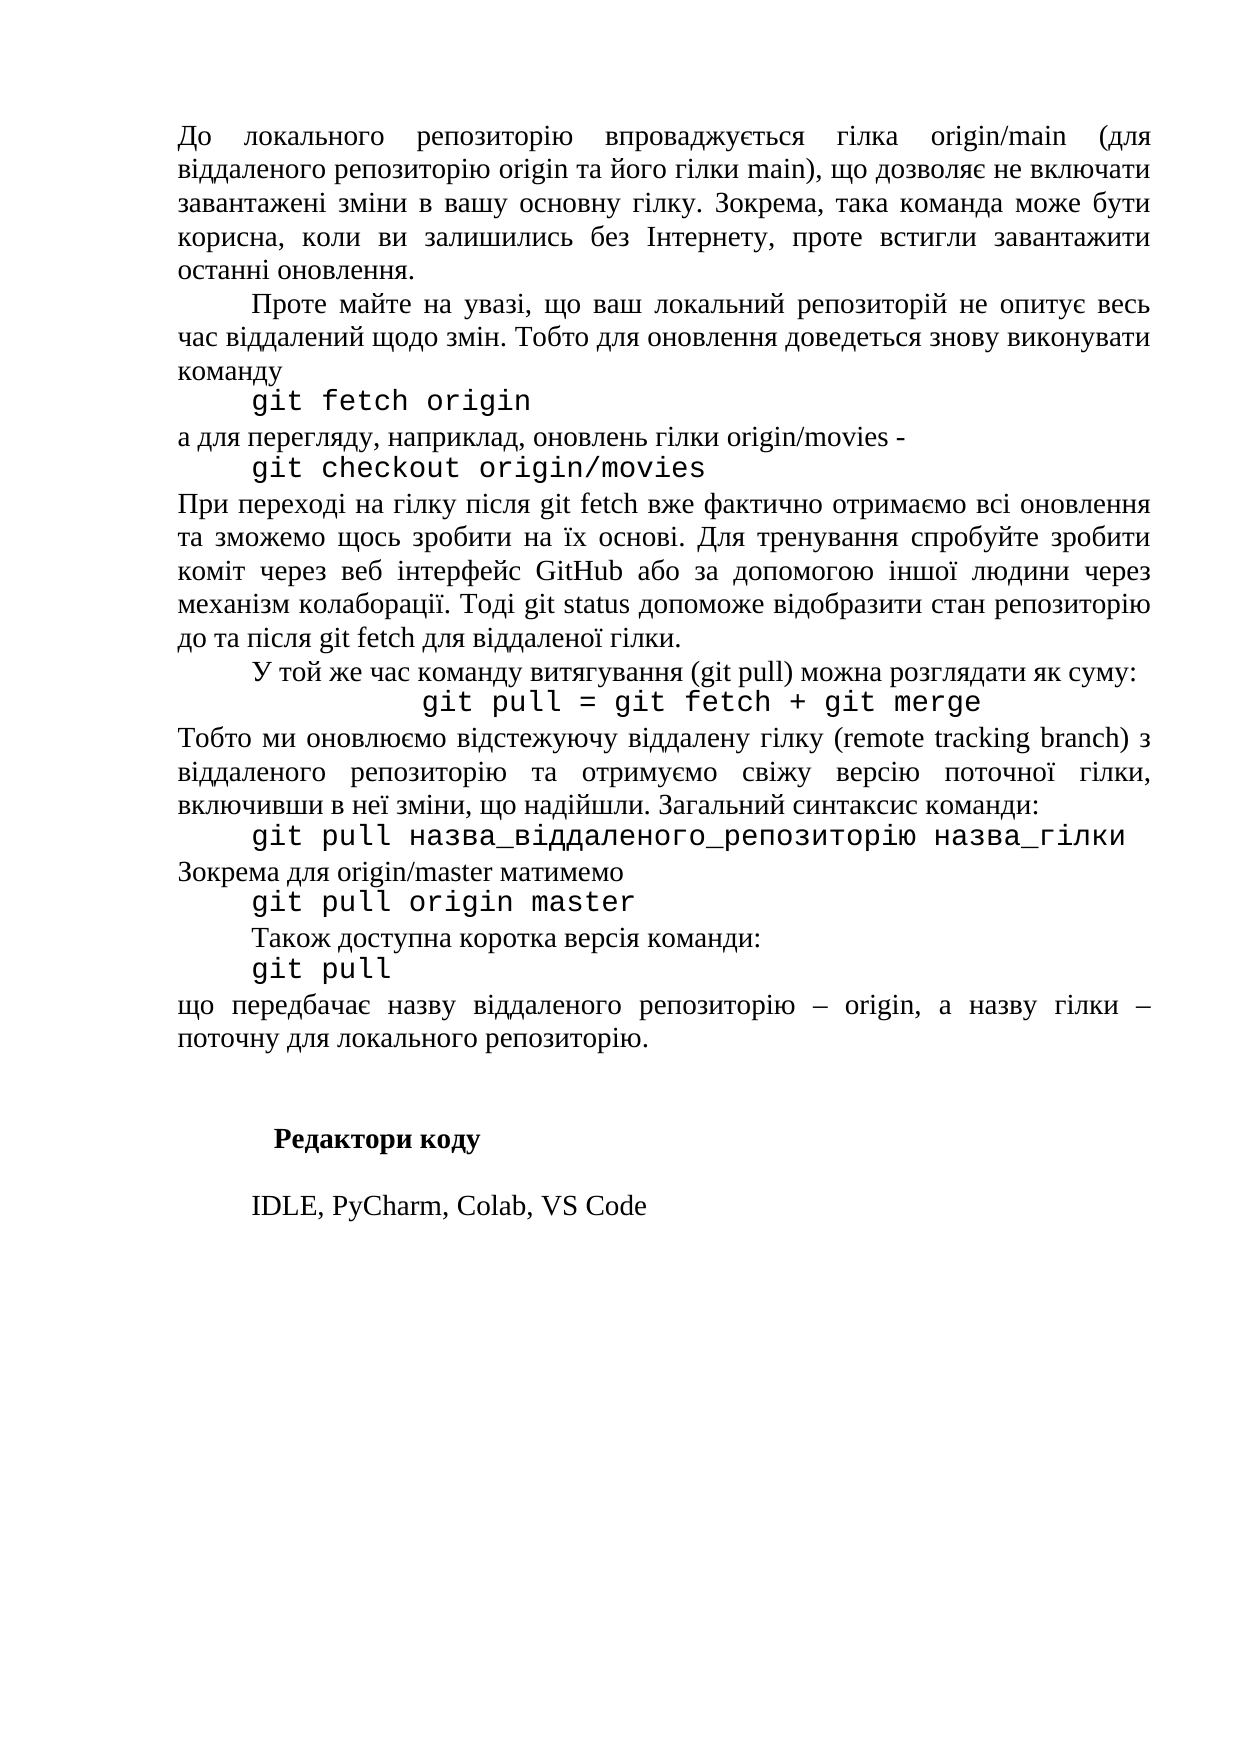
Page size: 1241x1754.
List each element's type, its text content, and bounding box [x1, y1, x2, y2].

text git pull [177, 954, 1152, 987]
text Також доступна коротка версія команди: [177, 921, 1152, 954]
text що передбачає назву віддаленого репозиторію – origin, а назву гілки – поточну для локального репозиторію. [177, 987, 1152, 1054]
text Тобто ми оновлюємо відстежуючу віддалену гілку (remote tracking branch) з віддаленого репозиторію та отримуємо свіжу версію поточної гілки, включивши в неї зміни, що надійшли. Загальний синтаксис команди: [177, 720, 1152, 821]
text Зокрема для origin/master матимемо [177, 854, 1152, 887]
text До локального репозиторію впроваджується гілка origin/main (для віддаленого репозиторію origin та його гілки main), що дозволяє не включати завантажені зміни в вашу основну гілку. Зокрема, така команда може бути корисна, коли ви залишились без Інтернету, проте встигли завантажити останні оновлення. [177, 118, 1152, 286]
text Проте майте на увазі, що ваш локальний репозиторій не опитує весь час віддалений щодо змін. Тобто для оновлення доведеться знову виконувати команду [177, 286, 1152, 386]
text git pull origin master [177, 887, 1152, 921]
text git checkout origin/movies [177, 453, 1152, 486]
text У той же час команду витягування (git pull) можна розглядати як суму: [177, 654, 1152, 687]
text git pull назва_віддаленого_репозиторію назва_гілки [177, 821, 1152, 854]
text а для перегляду, наприклад, оновлень гілки origin/movies - [177, 419, 1152, 453]
text git fetch origin [177, 386, 1152, 419]
text git pull = git fetch + git merge [177, 687, 1152, 720]
text При переході на гілку після git fetch вже фактично отримаємо всі оновлення та зможемо щось зробити на їх основі. Для тренування спробуйте зробити коміт через веб інтерфейс GitHub або за допомогою іншої людини через механізм колаборації. Тоді git status допоможе відобразити стан репозиторію до та після git fetch для віддаленої гілки. [177, 486, 1152, 654]
text Редактори коду [274, 1121, 1152, 1155]
text IDLE, PyCharm, Colab, VS Code [177, 1188, 1152, 1222]
